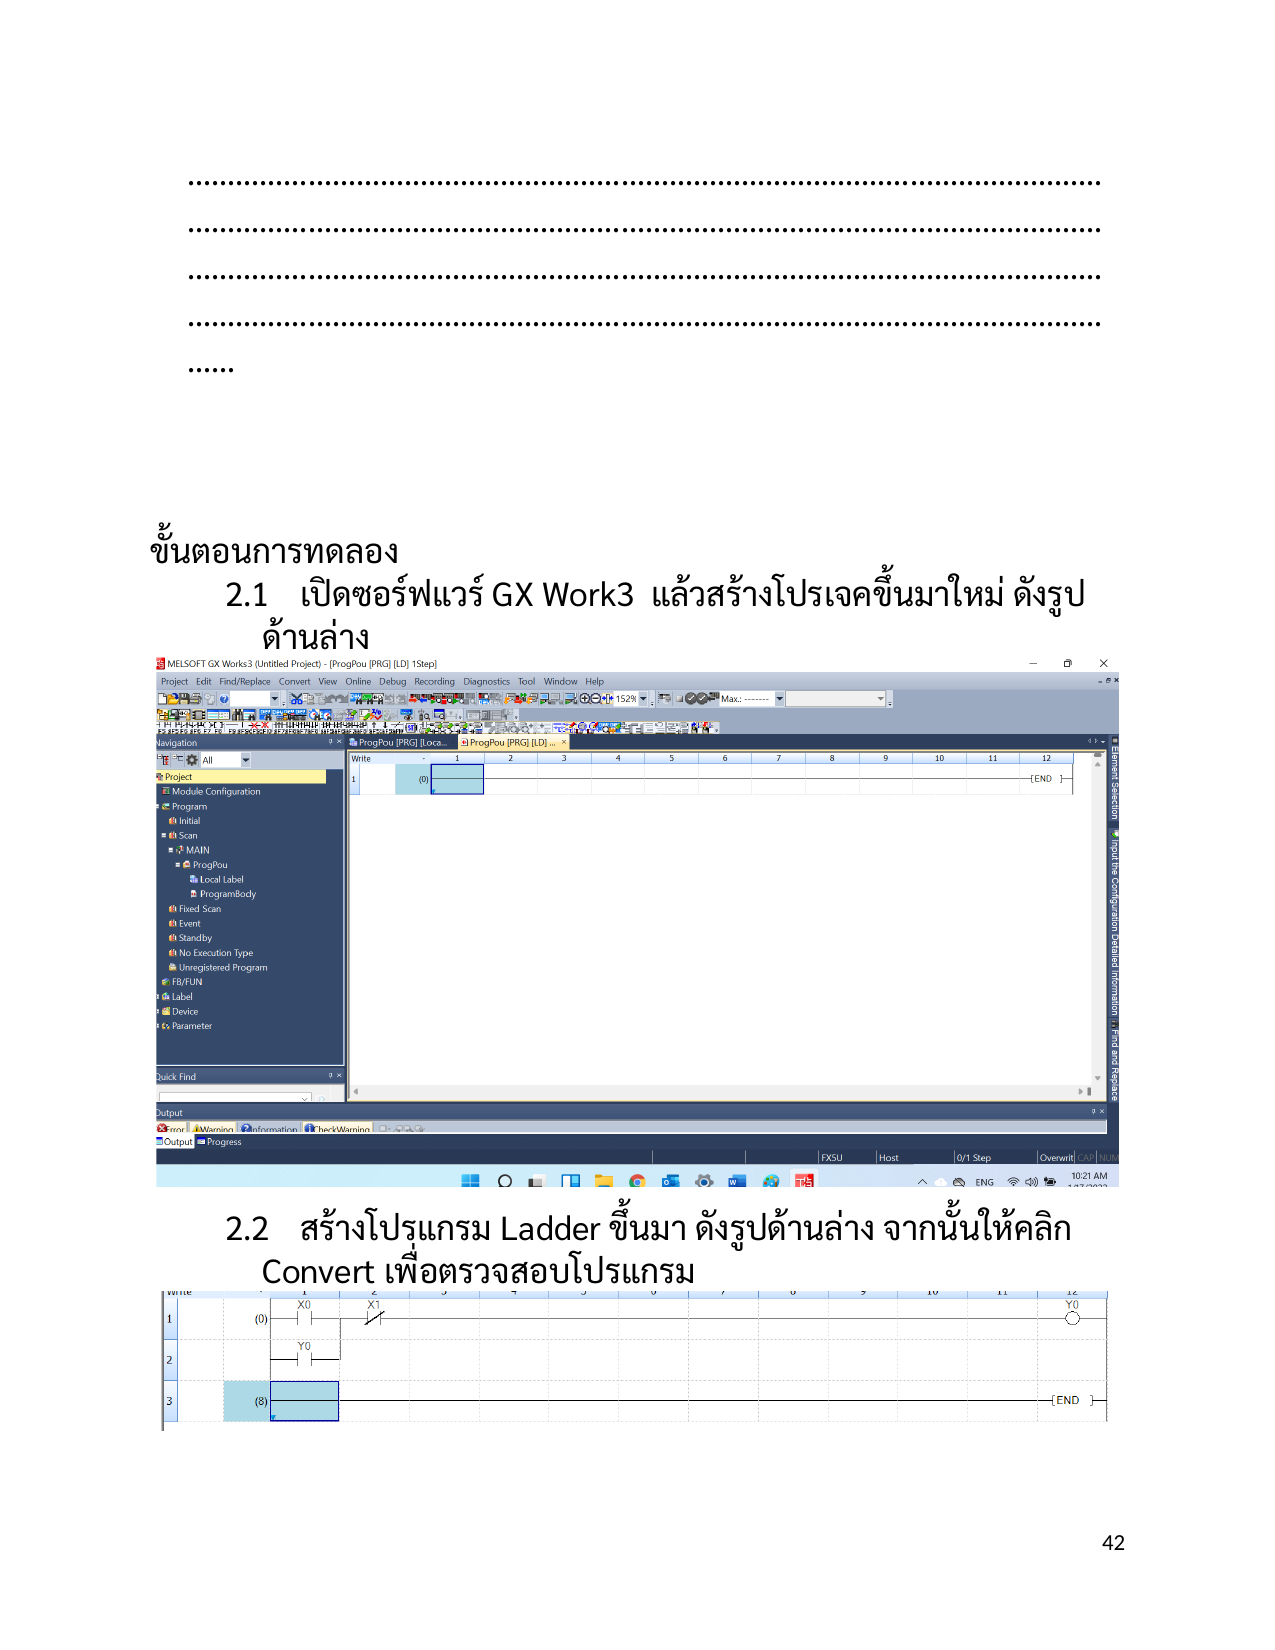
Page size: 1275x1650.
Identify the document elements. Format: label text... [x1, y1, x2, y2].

picture [156, 657, 1119, 1187]
picture [161, 1291, 1114, 1431]
text ขั้นตอนการทดลอง [150, 527, 1125, 571]
list สร้างโปรแกรม Ladder ขึ้นมา ดังรูปด้านล่าง จากนั้นให้คลิก Convert เพื่อตรวจสอบโปรแกรม [225, 1205, 1125, 1292]
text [187, 150, 1125, 380]
list เปิดซอร์ฟแวร์ GX Work3 แล้วสร้างโปรเจคขึ้นมาใหม่ ดังรูปด้านล่าง [225, 571, 1125, 657]
